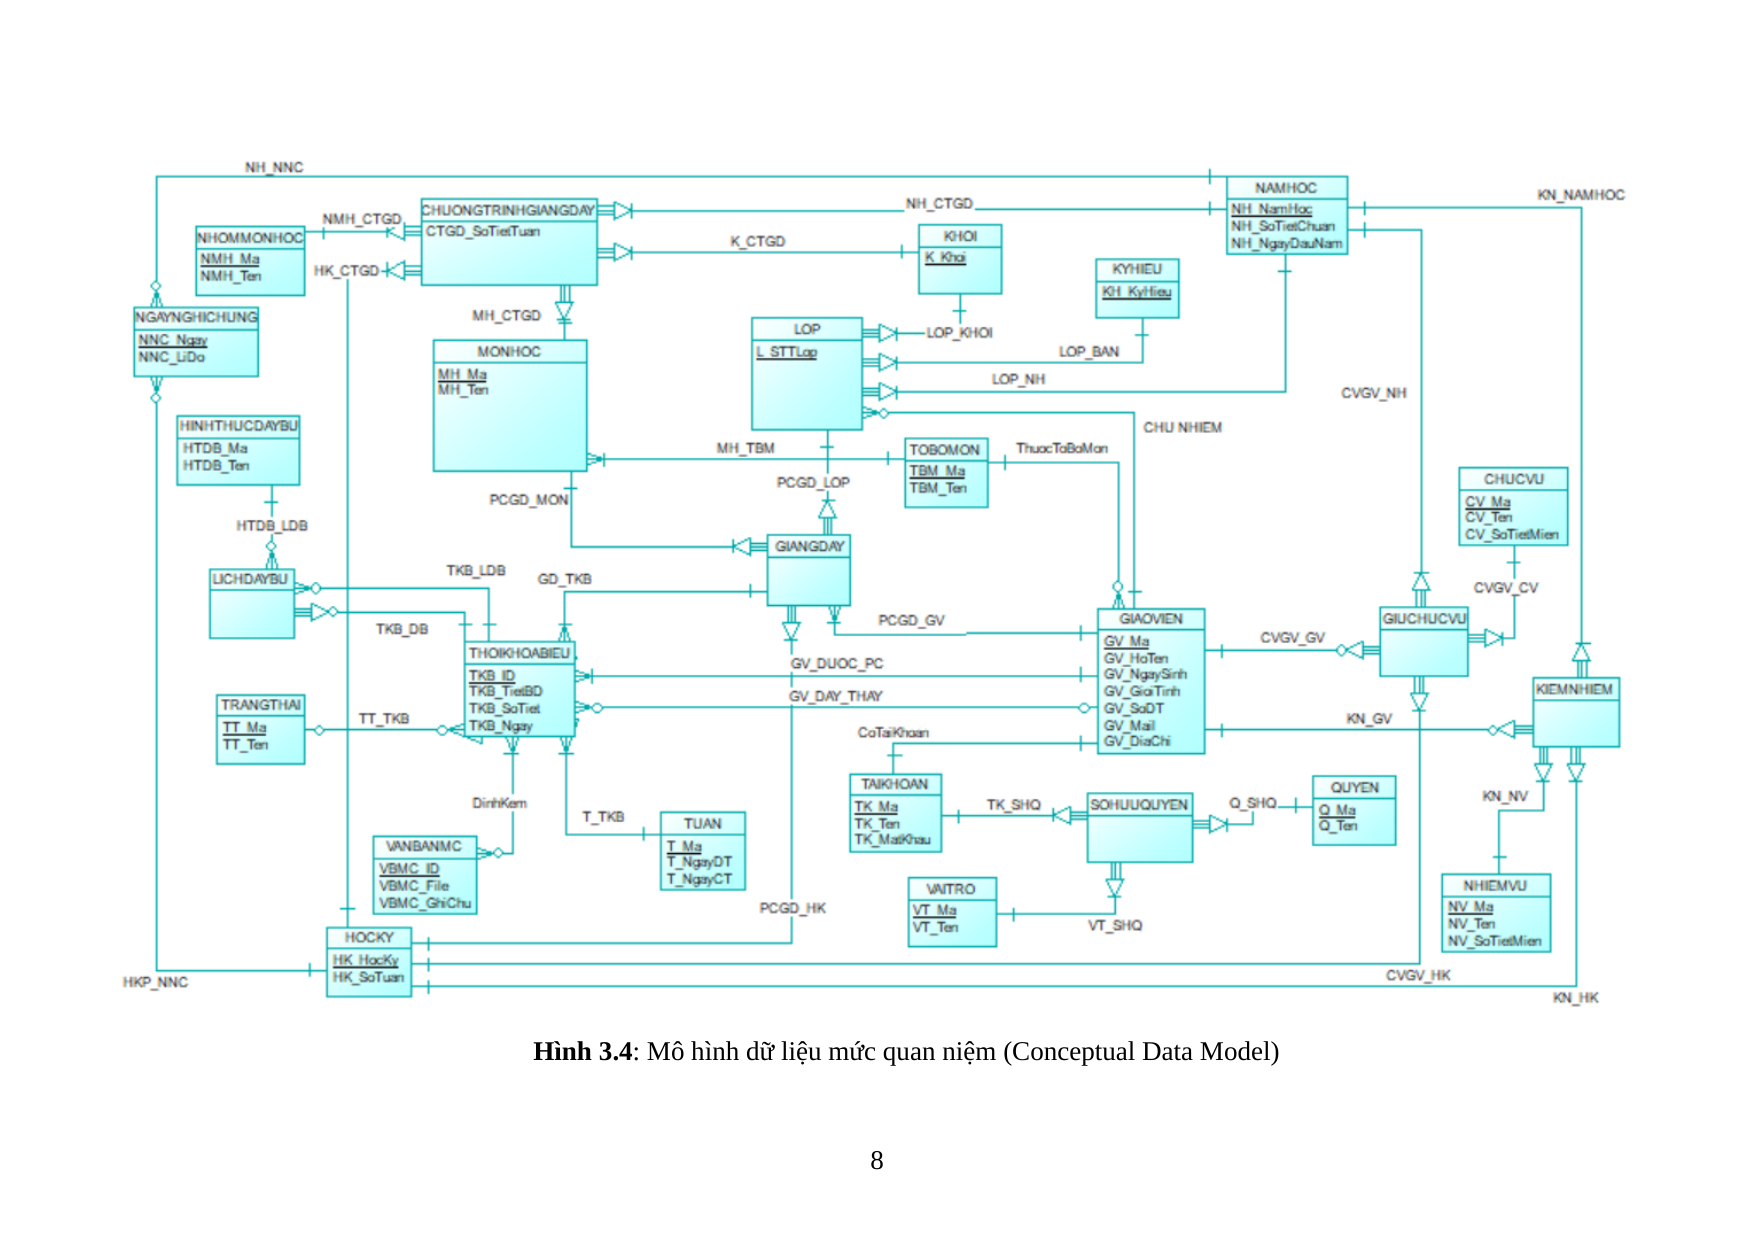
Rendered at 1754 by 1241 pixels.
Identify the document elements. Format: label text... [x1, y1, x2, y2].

picture [118, 147, 1637, 1016]
